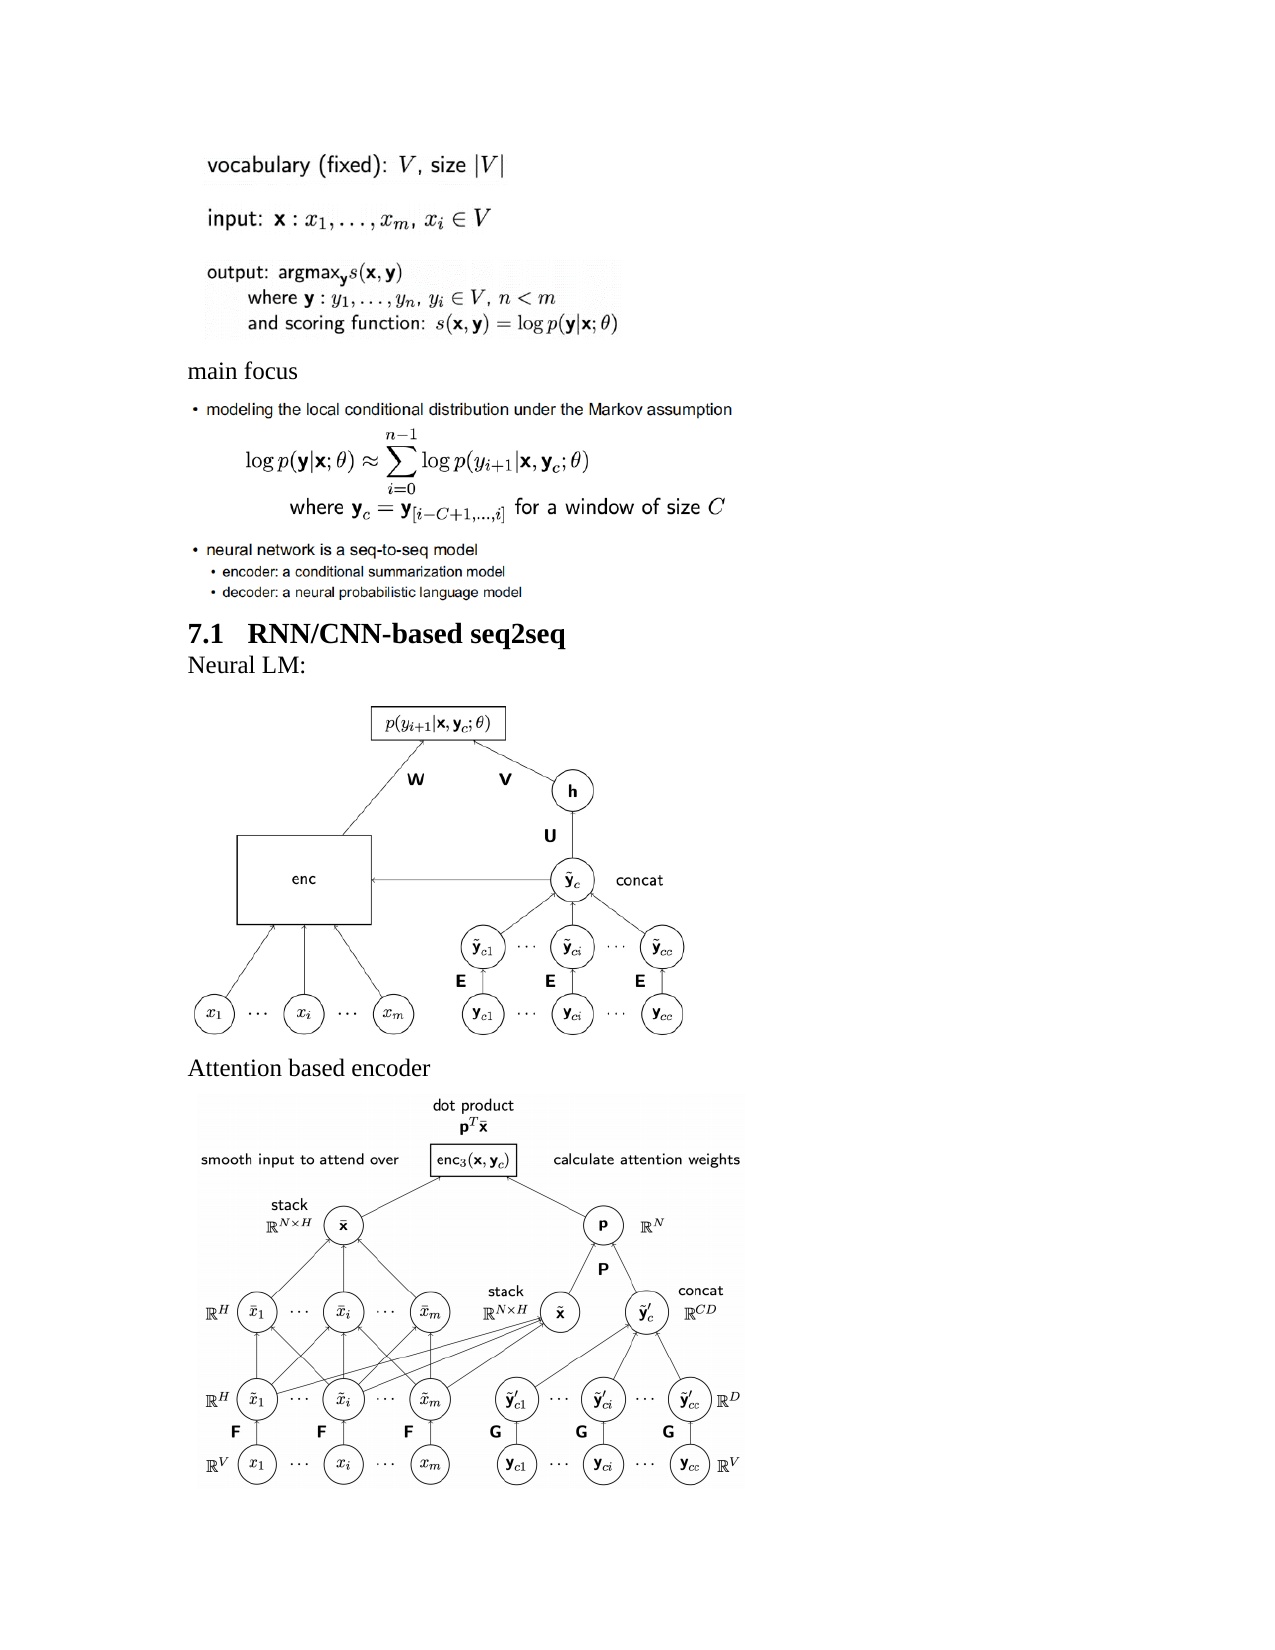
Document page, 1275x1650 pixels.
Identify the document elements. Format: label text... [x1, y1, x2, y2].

picture [187, 397, 738, 604]
text Neural LM: [187, 650, 1087, 679]
text Attention based encoder [187, 1053, 1087, 1082]
subtitle RNN/CNN-based seq2seq [187, 617, 1087, 650]
picture [187, 1094, 759, 1490]
picture [187, 697, 690, 1041]
picture [187, 150, 633, 344]
text main focus [187, 356, 1087, 385]
